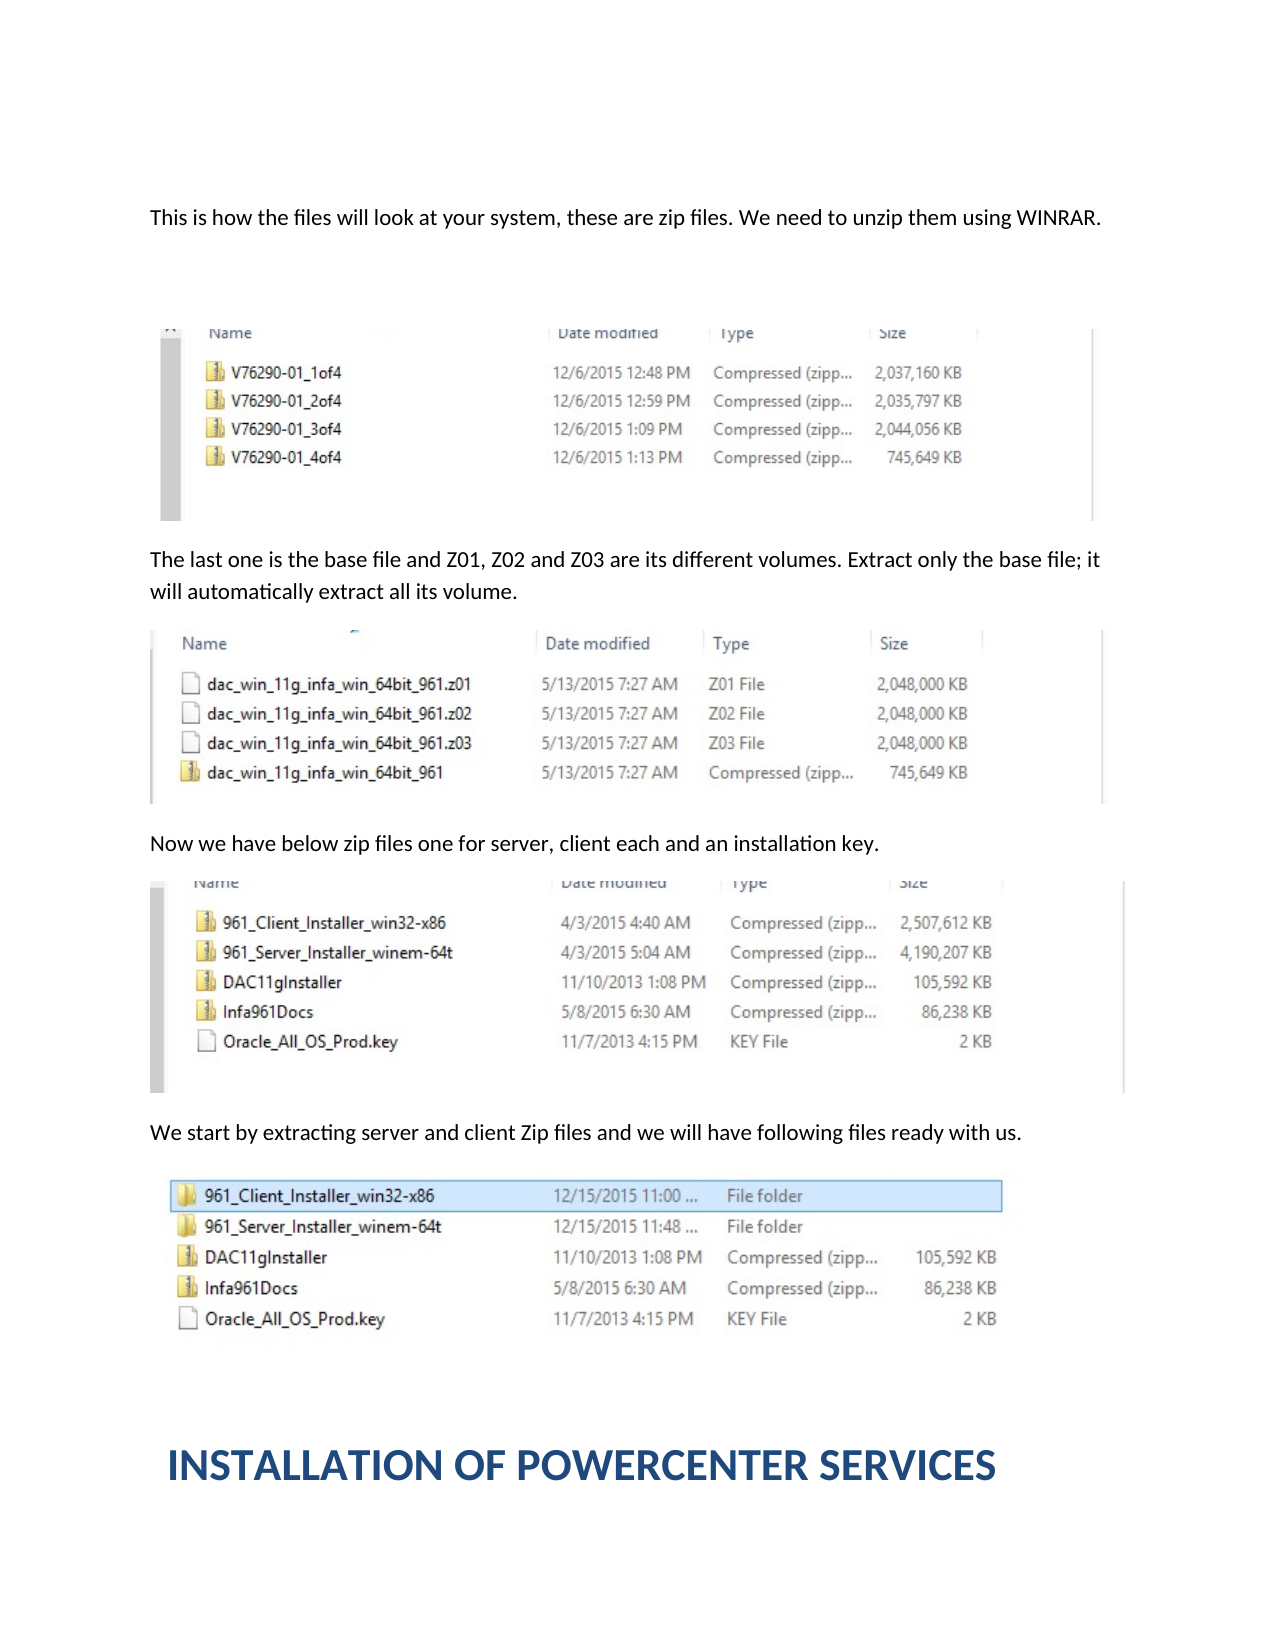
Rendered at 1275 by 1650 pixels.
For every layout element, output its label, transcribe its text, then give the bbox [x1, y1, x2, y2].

text This is how the files will look at your system, these are zip files. We need to unzip them using WINRAR. [150, 203, 1125, 231]
text The last one is the base file and Z01, Z02 and Z03 are its different volumes. Extract only the base file; it will automatically extract all its volume. [150, 545, 1125, 605]
picture [150, 881, 1125, 1093]
picture [150, 329, 1124, 521]
text Now we have below zip files one for server, client each and an installation key. [150, 829, 1125, 857]
text INSTALLATION OF POWERCENTER SERVICES [150, 1436, 1125, 1492]
picture [150, 1170, 1125, 1359]
text We start by extracting server and client Zip files and we will have following files ready with us. [150, 1118, 1125, 1146]
picture [150, 630, 1124, 804]
